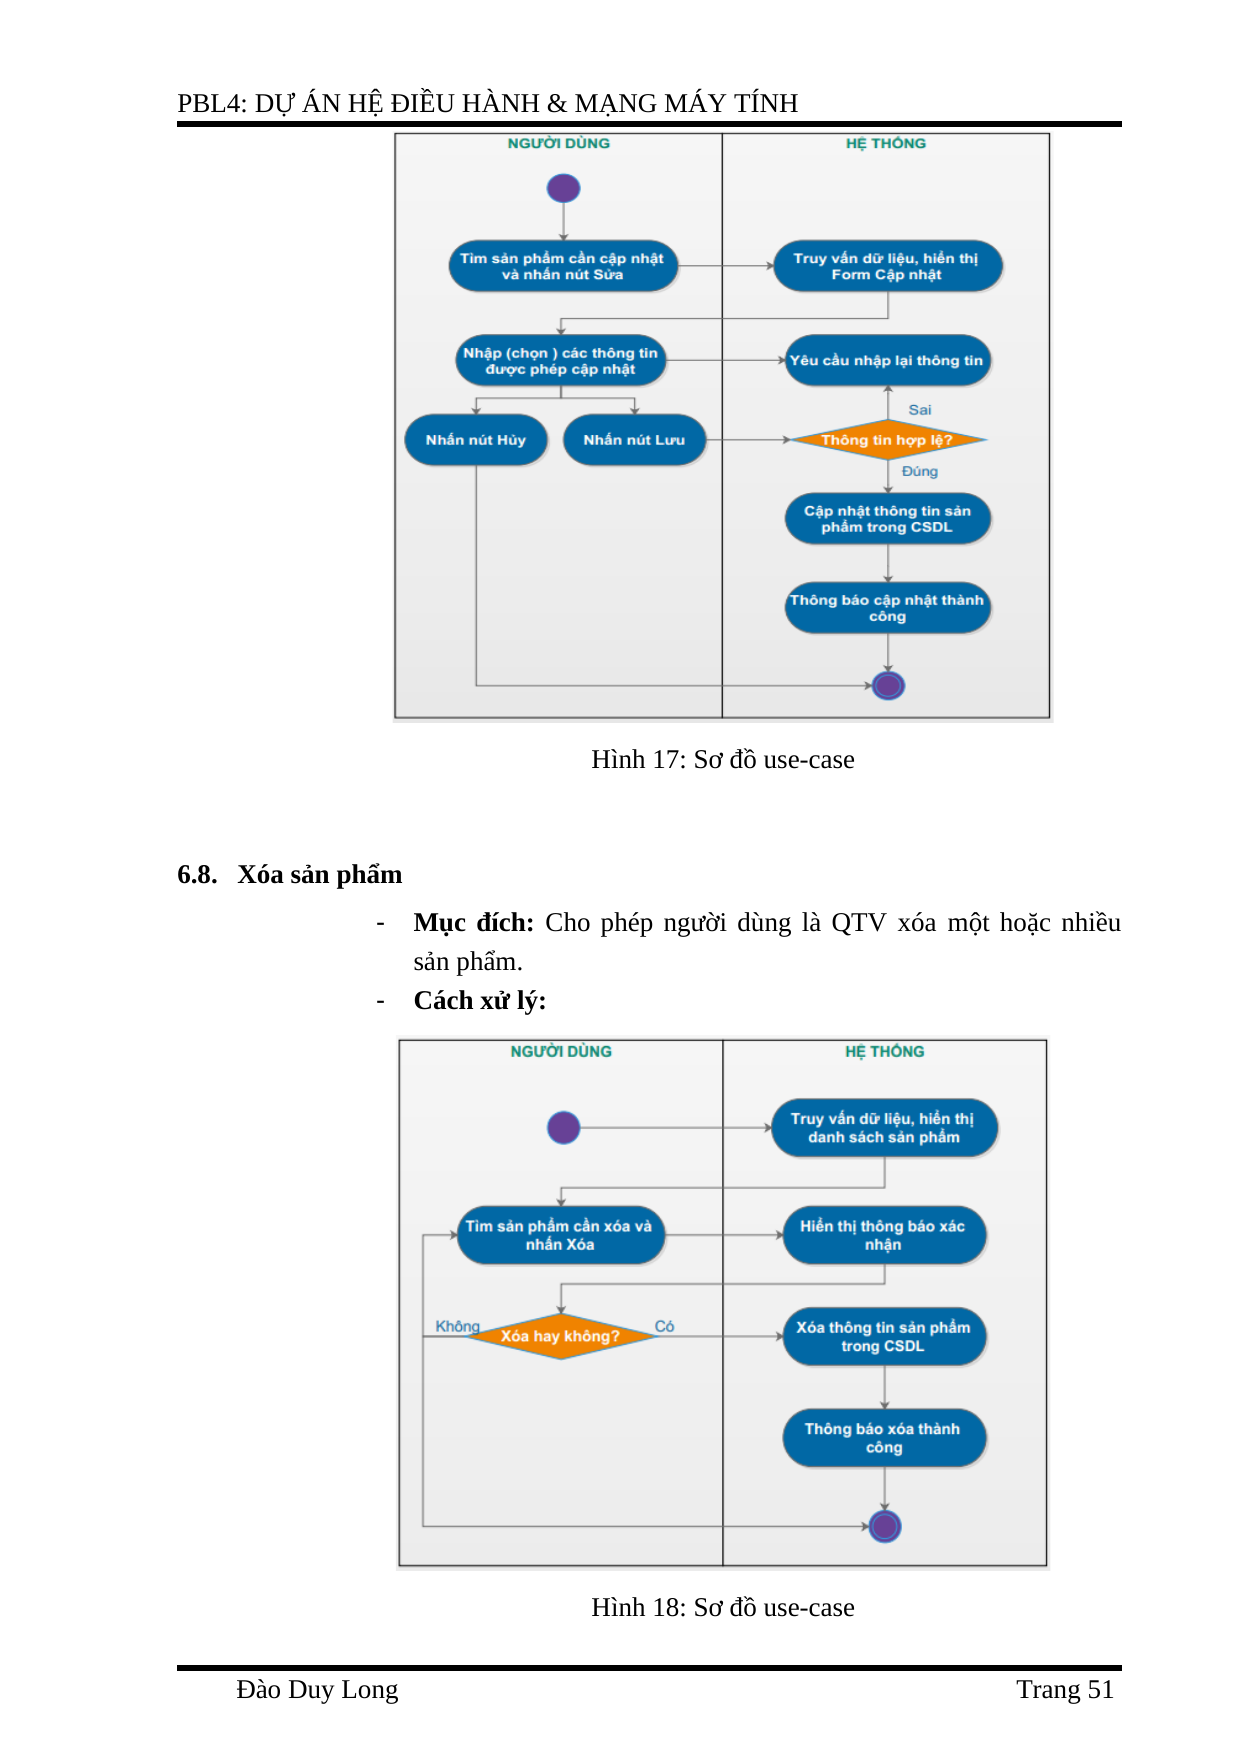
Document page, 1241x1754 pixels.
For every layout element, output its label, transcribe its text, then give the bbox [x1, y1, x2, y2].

subtitle Xóa sản phẩm [177, 858, 1122, 889]
picture [392, 131, 1054, 723]
list Hình 17: Sơ đồ use-case [266, 743, 1122, 774]
list Cách xử lý: [376, 984, 1122, 1015]
list Mục đích: Cho phép người dùng là QTV xóa một hoặc nhiều sản phẩm. [376, 906, 1122, 976]
picture [395, 1035, 1051, 1571]
list Hình 18: Sơ đồ use-case [266, 1591, 1122, 1622]
